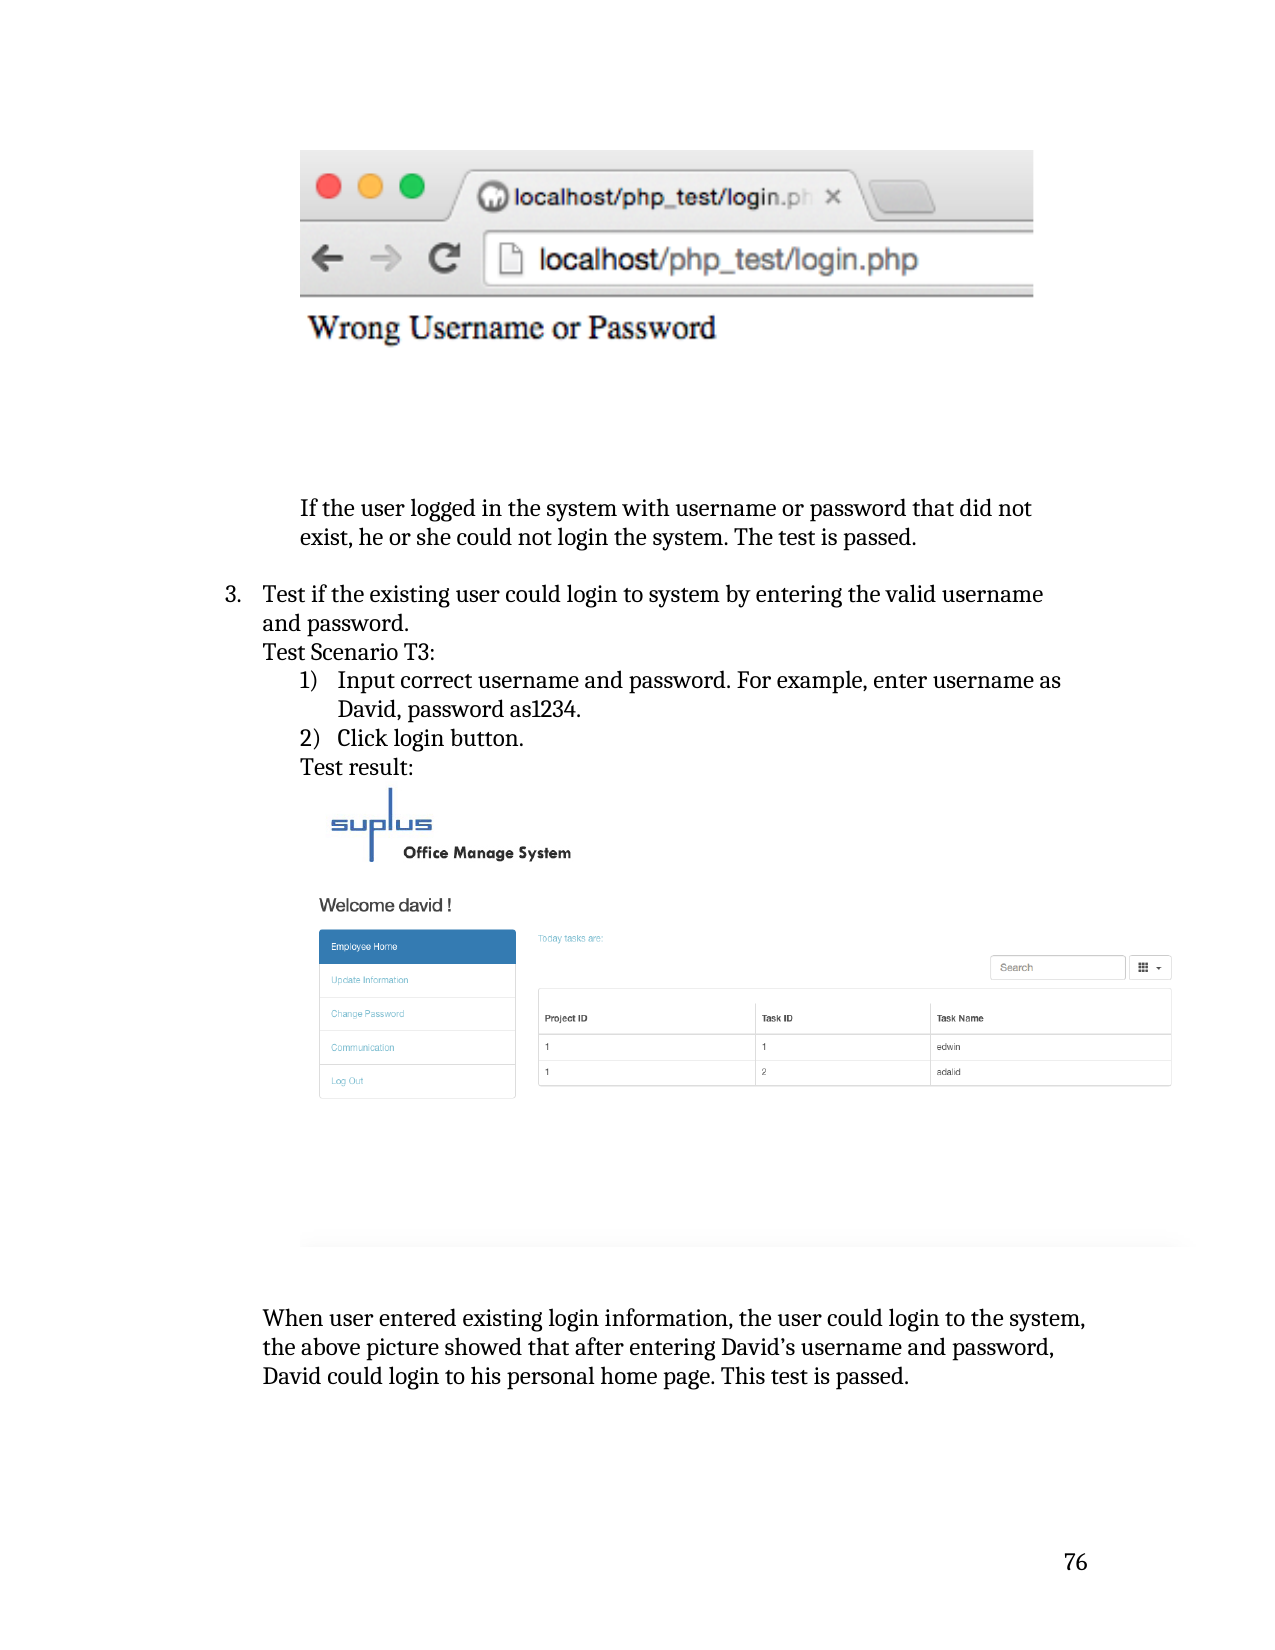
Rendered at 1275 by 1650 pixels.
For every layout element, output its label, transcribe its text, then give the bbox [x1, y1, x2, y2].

list Test if the existing user could login to system by entering the valid username and password. [225, 580, 1087, 637]
list Input correct username and password. For example, enter username as David, password as1234. [300, 666, 1087, 724]
text Test result: [300, 752, 1087, 781]
list Click login button. [300, 724, 1087, 752]
list Test Scenario T3: [262, 637, 1087, 666]
text When user entered existing login information, the user could login to the system, the above picture showed that after entering David’s username and password, David could login to his personal home page. This test is passed. [262, 1304, 1087, 1391]
picture [300, 150, 1034, 494]
picture [300, 781, 1198, 1247]
text If the user logged in the system with username or password that did not exist, he or she could not login the system. The test is passed. [300, 494, 1087, 551]
